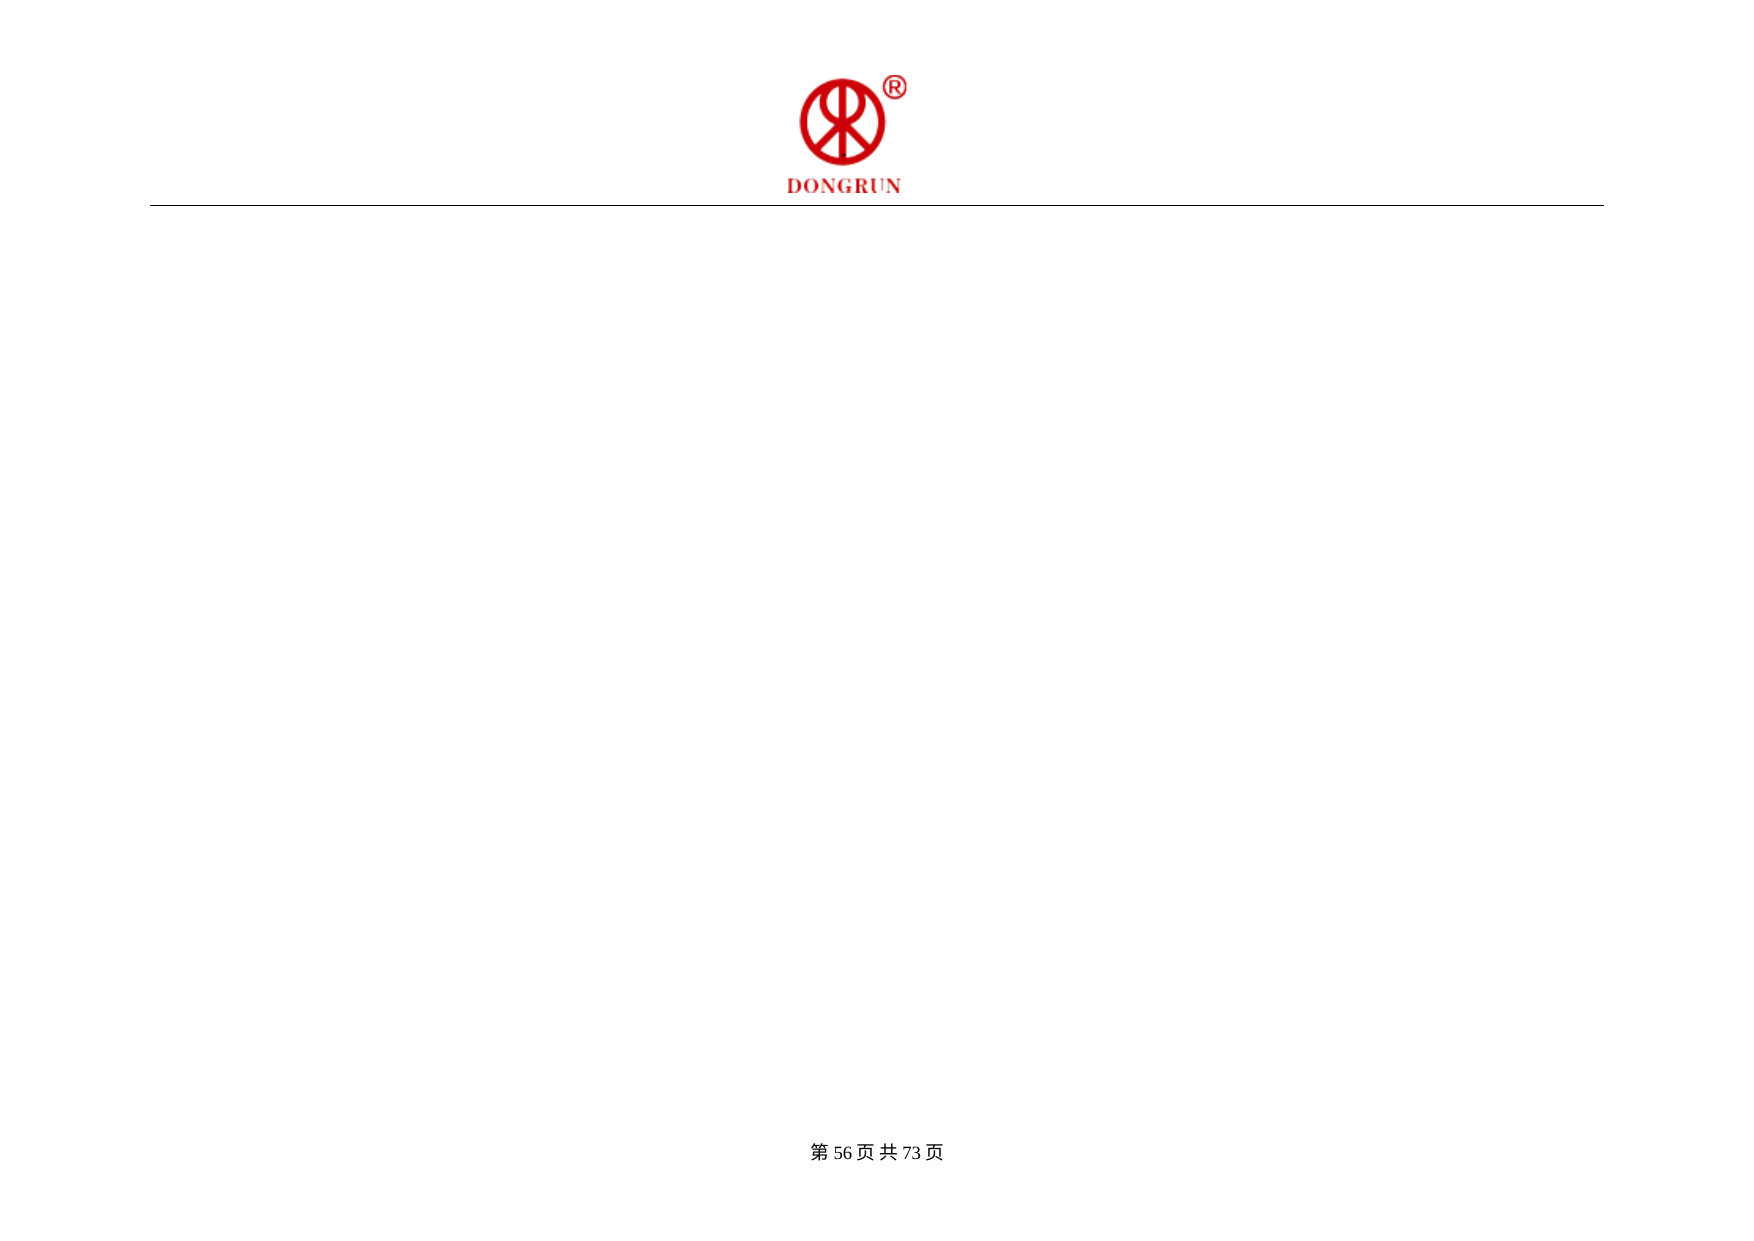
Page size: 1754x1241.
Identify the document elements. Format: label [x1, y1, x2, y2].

picture [787, 75, 907, 193]
